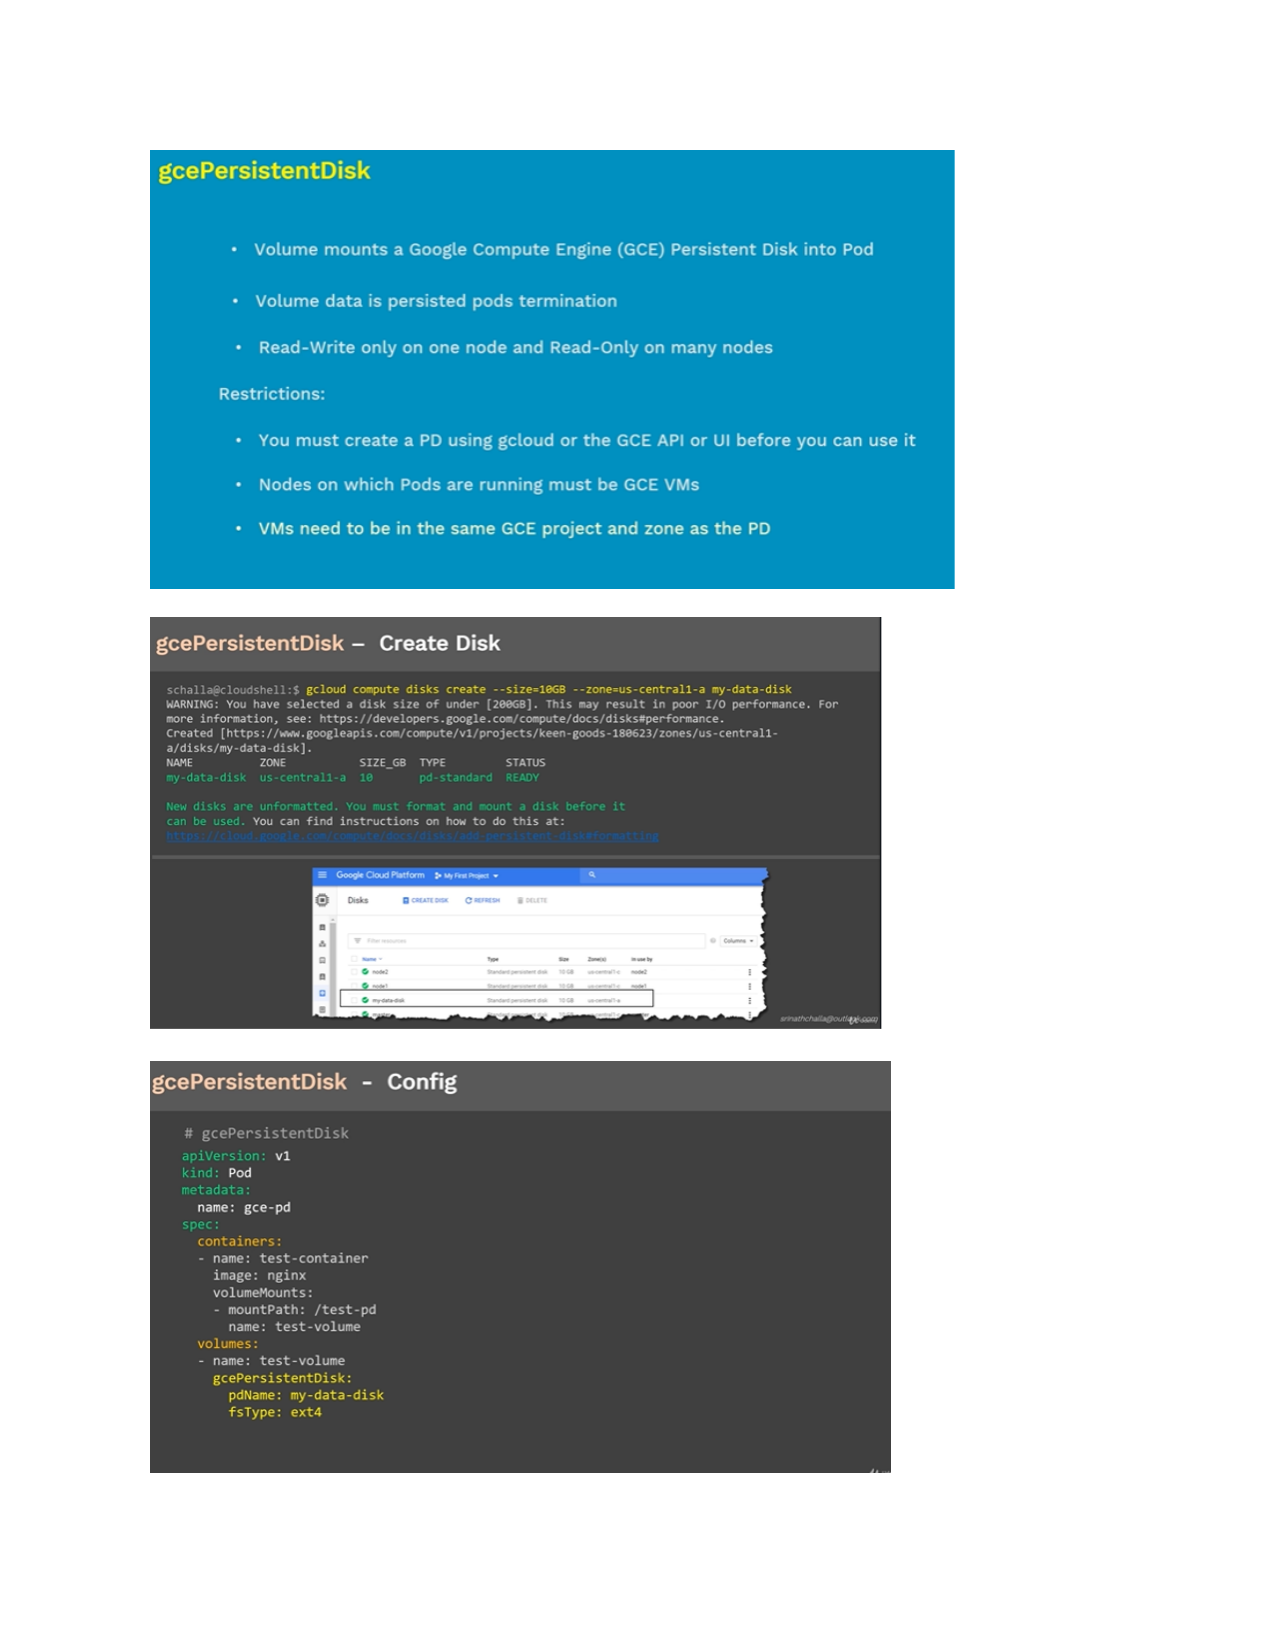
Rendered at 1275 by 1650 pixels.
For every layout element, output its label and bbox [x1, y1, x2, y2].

picture [556, 243, 611, 259]
picture [370, 521, 390, 534]
picture [296, 435, 338, 446]
picture [624, 479, 658, 491]
picture [344, 478, 394, 490]
picture [797, 437, 826, 450]
picture [560, 437, 577, 446]
picture [550, 341, 638, 357]
picture [804, 243, 836, 255]
picture [624, 243, 664, 258]
picture [420, 434, 442, 446]
picture [645, 525, 683, 535]
picture [843, 242, 873, 255]
picture [618, 243, 623, 258]
picture [502, 522, 535, 535]
picture [388, 294, 465, 310]
picture [259, 523, 293, 534]
picture [480, 478, 543, 494]
picture [617, 434, 650, 446]
picture [345, 435, 397, 446]
picture [150, 617, 882, 1033]
picture [549, 479, 591, 491]
picture [448, 433, 492, 450]
picture [409, 243, 466, 259]
picture [519, 294, 617, 307]
picture [671, 344, 716, 357]
picture [259, 435, 268, 446]
picture [498, 433, 553, 450]
picture [260, 341, 308, 353]
picture [833, 437, 862, 446]
picture [158, 160, 370, 184]
picture [220, 387, 324, 400]
picture [260, 478, 311, 491]
picture [714, 435, 729, 446]
picture [584, 433, 610, 446]
picture [401, 478, 440, 491]
picture [658, 434, 683, 446]
picture [608, 522, 638, 534]
picture [150, 1061, 891, 1473]
picture [324, 244, 387, 255]
picture [347, 523, 364, 534]
picture [748, 522, 770, 535]
picture [447, 481, 472, 491]
picture [905, 434, 915, 446]
picture [404, 437, 413, 446]
picture [269, 437, 289, 446]
picture [473, 244, 549, 259]
picture [869, 437, 897, 446]
picture [513, 341, 543, 353]
picture [325, 294, 362, 307]
picture [255, 243, 317, 255]
picture [737, 433, 791, 446]
picture [723, 341, 772, 353]
picture [763, 243, 797, 255]
picture [473, 294, 513, 310]
picture [403, 344, 422, 353]
picture [665, 479, 699, 491]
picture [690, 525, 708, 534]
picture [310, 340, 354, 353]
picture [690, 437, 707, 446]
picture [300, 521, 340, 534]
picture [466, 341, 507, 353]
picture [644, 344, 664, 353]
picture [417, 521, 444, 534]
picture [429, 344, 459, 353]
picture [542, 523, 601, 538]
picture [256, 294, 319, 307]
picture [394, 246, 403, 255]
picture [671, 243, 755, 255]
picture [451, 525, 495, 534]
picture [598, 478, 617, 491]
picture [317, 481, 337, 491]
picture [715, 521, 741, 534]
picture [368, 294, 381, 307]
picture [396, 521, 411, 534]
picture [361, 341, 396, 357]
